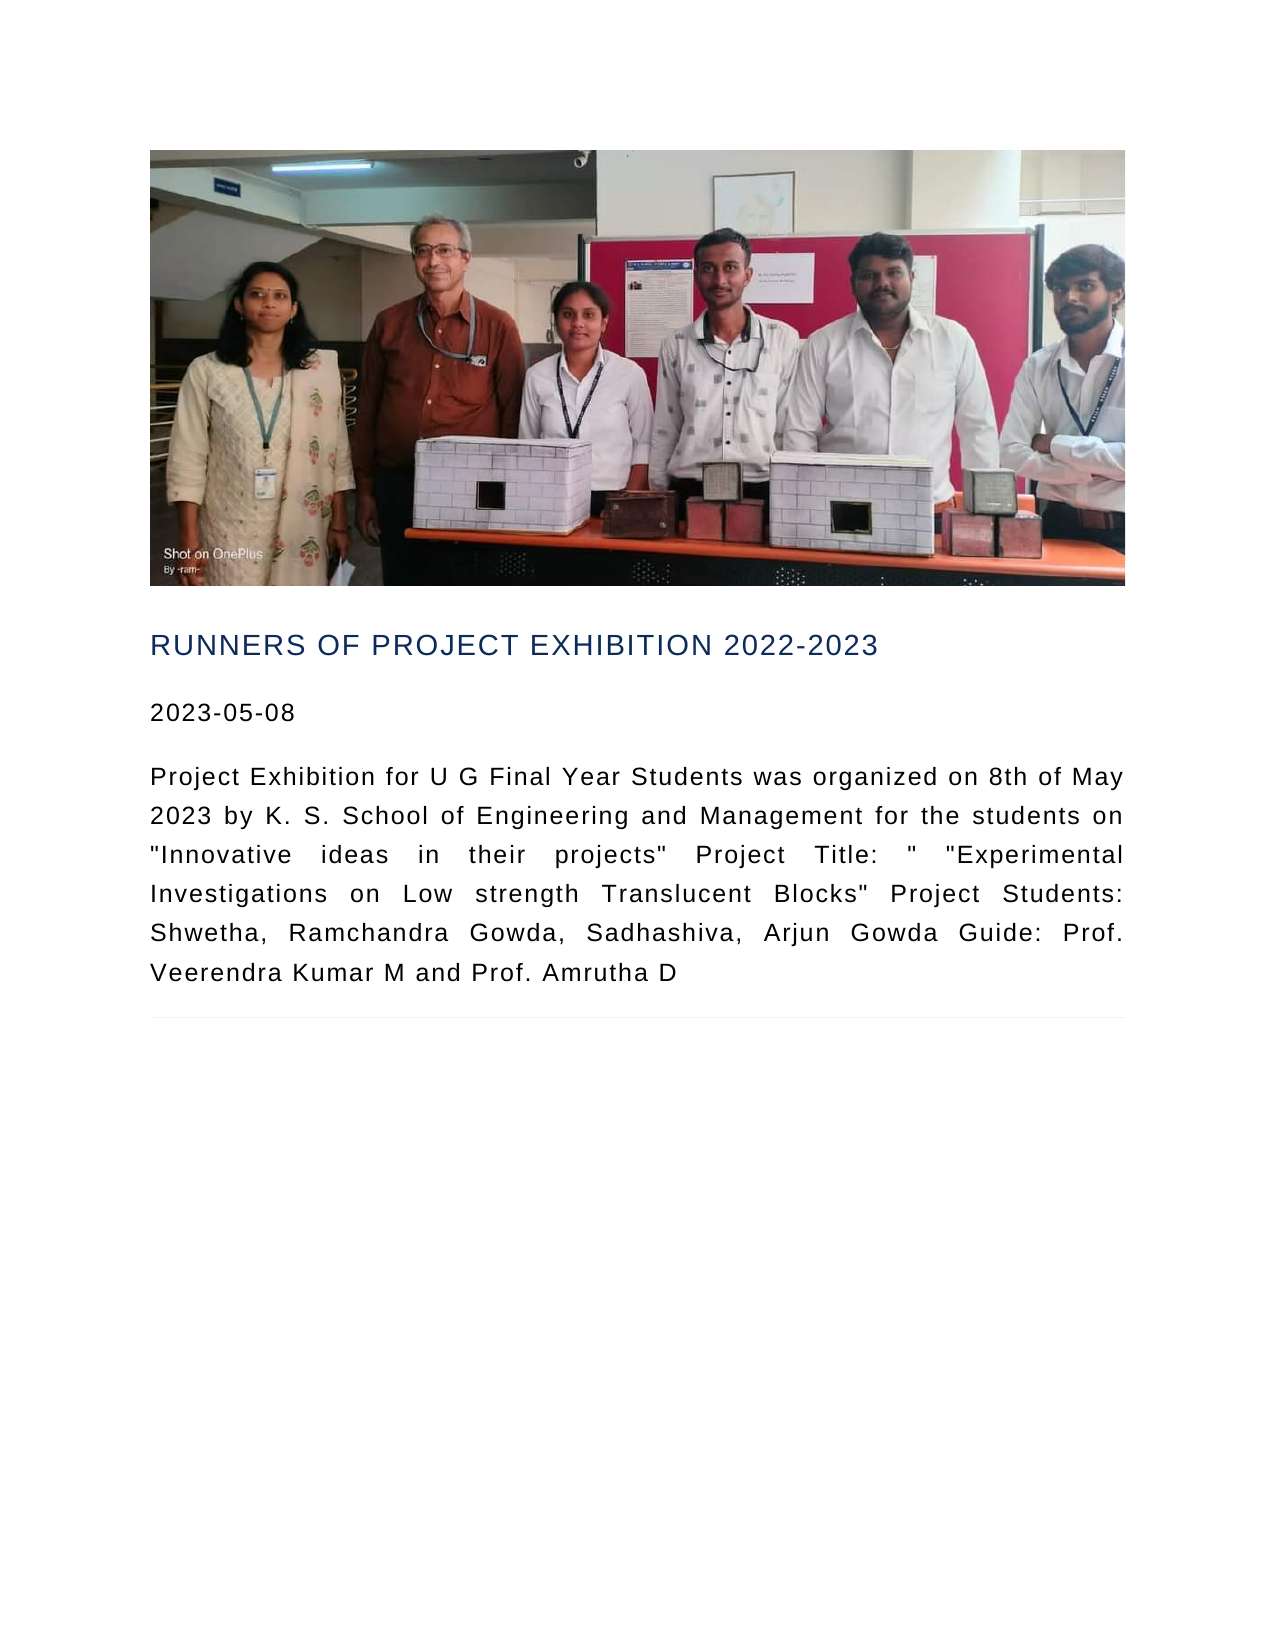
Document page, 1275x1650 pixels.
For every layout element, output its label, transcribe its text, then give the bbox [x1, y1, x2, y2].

text Project Exhibition for U G Final Year Students was organized on 8th of May 2023 by K. S. School of Engineering and Management for the students on "Innovative ideas in their projects" Project Title: " "Experimental Investigations on Low strength Translucent Blocks" Project Students: Shwetha, Ramchandra Gowda, Sadhashiva, Arjun Gowda Guide: Prof. Veerendra Kumar M and Prof. Amrutha D [150, 752, 1125, 986]
picture [150, 150, 1125, 586]
text 2023-05-08 [150, 688, 1125, 727]
subtitle RUNNERS OF PROJECT EXHIBITION 2022-2023 [150, 622, 1125, 661]
